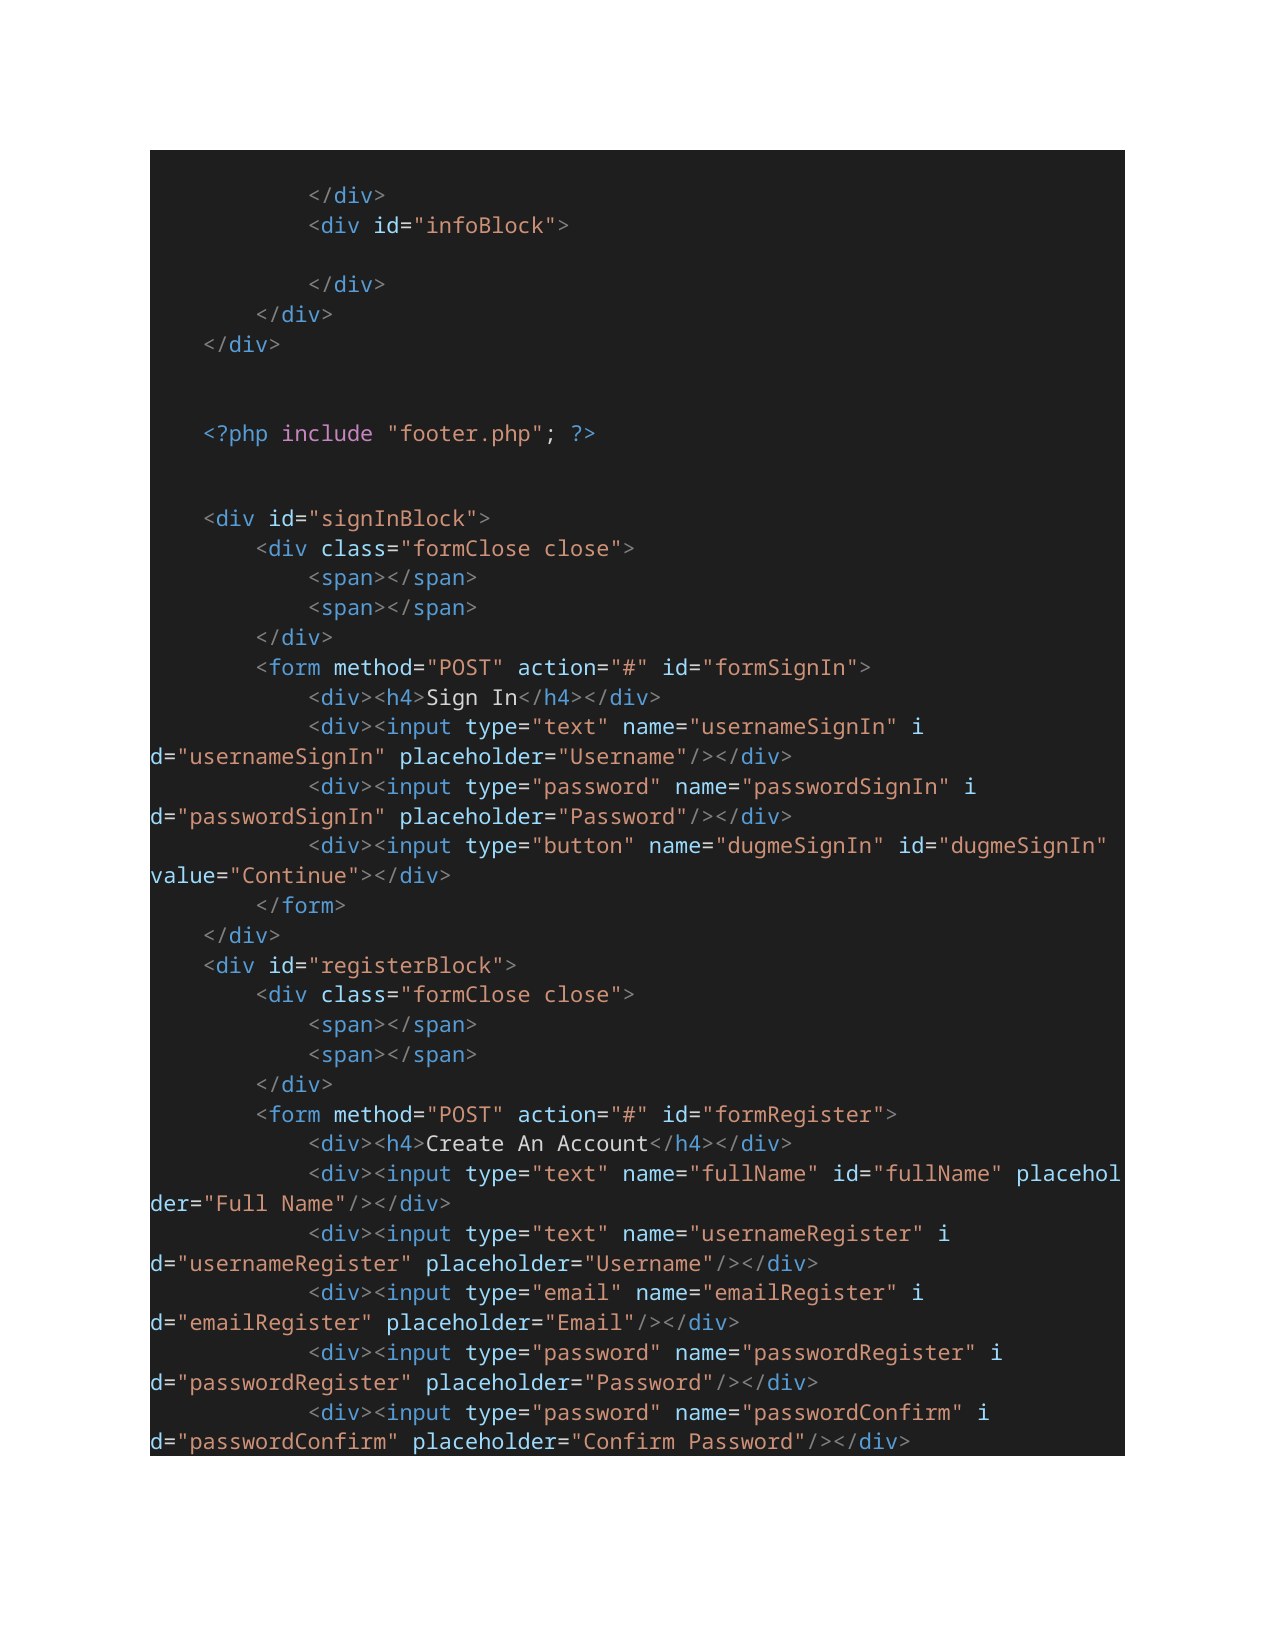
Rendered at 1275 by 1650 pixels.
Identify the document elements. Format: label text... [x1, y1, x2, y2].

text </div> [150, 622, 1125, 652]
text <div><h4>Sign In</h4></div> [150, 681, 1125, 711]
text </div> [150, 329, 1125, 358]
text <?php include "footer.php"; ?> [150, 418, 1125, 448]
text <div><h4>Create An Account</h4></div> [150, 1128, 1125, 1158]
text <span></span> [150, 1009, 1125, 1039]
text <span></span> [150, 562, 1125, 592]
text <div><input type="text" name="usernameRegister" id="usernameRegister" placeholder="Username"/></div> [150, 1218, 1125, 1277]
text <span></span> [150, 1039, 1125, 1069]
text <div class="formClose close"> [150, 532, 1125, 562]
text </div> [150, 299, 1125, 329]
text <div id="infoBlock"> [150, 209, 1125, 239]
text </form> [150, 890, 1125, 920]
text <div><input type="password" name="passwordSignIn" id="passwordSignIn" placeholder="Password"/></div> [150, 771, 1125, 830]
text <form method="POST" action="#" id="formSignIn"> [150, 652, 1125, 681]
text <div class="formClose close"> [150, 979, 1125, 1009]
text <div id="signInBlock"> [150, 503, 1125, 532]
text </div> [150, 920, 1125, 949]
text <div><input type="password" name="passwordConfirm" id="passwordConfirm" placeholder="Confirm Password"/></div> [150, 1396, 1125, 1456]
text <span></span> [150, 592, 1125, 622]
text <div><input type="text" name="usernameSignIn" id="usernameSignIn" placeholder="Username"/></div> [150, 711, 1125, 771]
text <form method="POST" action="#" id="formRegister"> [150, 1098, 1125, 1128]
text </div> [150, 1069, 1125, 1098]
text <div id="registerBlock"> [150, 949, 1125, 979]
text <div><input type="password" name="passwordRegister" id="passwordRegister" placeholder="Password"/></div> [150, 1337, 1125, 1396]
text <div><input type="text" name="fullName" id="fullName" placeholder="Full Name"/></div> [150, 1158, 1125, 1218]
text <div><input type="button" name="dugmeSignIn" id="dugmeSignIn" value="Continue"></div> [150, 830, 1125, 890]
text </div> [150, 269, 1125, 299]
text <div><input type="email" name="emailRegister" id="emailRegister" placeholder="Email"/></div> [150, 1277, 1125, 1337]
text </div> [150, 180, 1125, 209]
